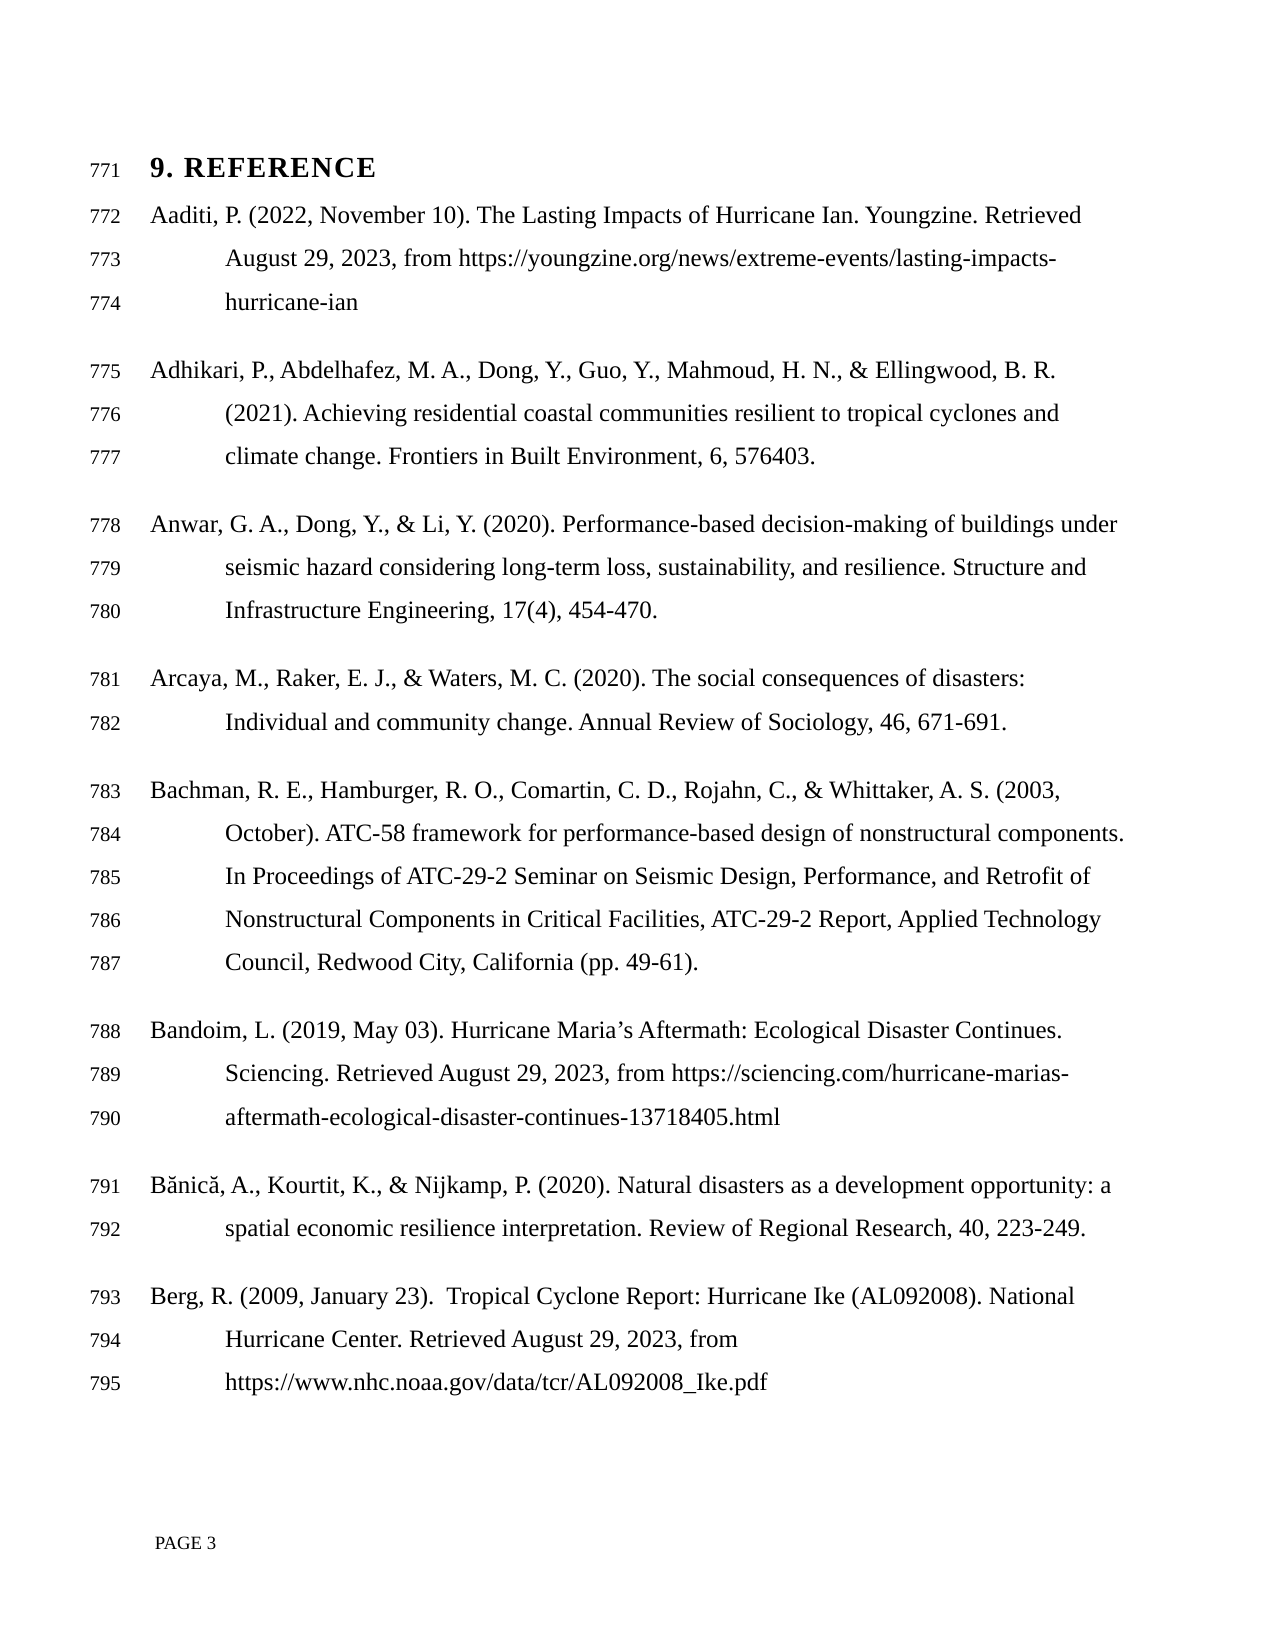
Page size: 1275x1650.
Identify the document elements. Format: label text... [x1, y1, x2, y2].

text Anwar, G. A., Dong, Y., & Li, Y. (2020). Performance-based decision-making of buildings under seismic hazard considering long-term loss, sustainability, and resilience. Structure and Infrastructure Engineering, 17(4), 454-470. [150, 509, 1125, 624]
text Arcaya, M., Raker, E. J., & Waters, M. C. (2020). The social consequences of disasters: Individual and community change. Annual Review of Sociology, 46, 671-691. [150, 663, 1125, 735]
text Bănică, A., Kourtit, K., & Nijkamp, P. (2020). Natural disasters as a development opportunity: a spatial economic resilience interpretation. Review of Regional Research, 40, 223-249. [150, 1170, 1125, 1242]
text Aaditi, P. (2022, November 10). The Lasting Impacts of Hurricane Ian. Youngzine. Retrieved August 29, 2023, from https://youngzine.org/news/extreme-events/lasting-impacts-hurricane-ian [150, 200, 1125, 315]
text Bachman, R. E., Hamburger, R. O., Comartin, C. D., Rojahn, C., & Whittaker, A. S. (2003, October). ATC-58 framework for performance-based design of nonstructural components. In Proceedings of ATC-29-2 Seminar on Seismic Design, Performance, and Retrofit of Nonstructural Components in Critical Facilities, ATC-29-2 Report, Applied Technology Council, Redwood City, California (pp. 49-61). [150, 775, 1125, 976]
text Berg, R. (2009, January 23). Tropical Cyclone Report: Hurricane Ike (AL092008). National Hurricane Center. Retrieved August 29, 2023, from https://www.nhc.noaa.gov/data/tcr/AL092008_Ike.pdf [150, 1281, 1125, 1396]
text Adhikari, P., Abdelhafez, M. A., Dong, Y., Guo, Y., Mahmoud, H. N., & Ellingwood, B. R. (2021). Achieving residential coastal communities resilient to tropical cyclones and climate change. Frontiers in Built Environment, 6, 576403. [150, 355, 1125, 470]
subtitle 9. reference [150, 150, 1125, 183]
text Bandoim, L. (2019, May 03). Hurricane Maria’s Aftermath: Ecological Disaster Continues. Sciencing. Retrieved August 29, 2023, from https://sciencing.com/hurricane-marias-aftermath-ecological-disaster-continues-13718405.html [150, 1015, 1125, 1130]
